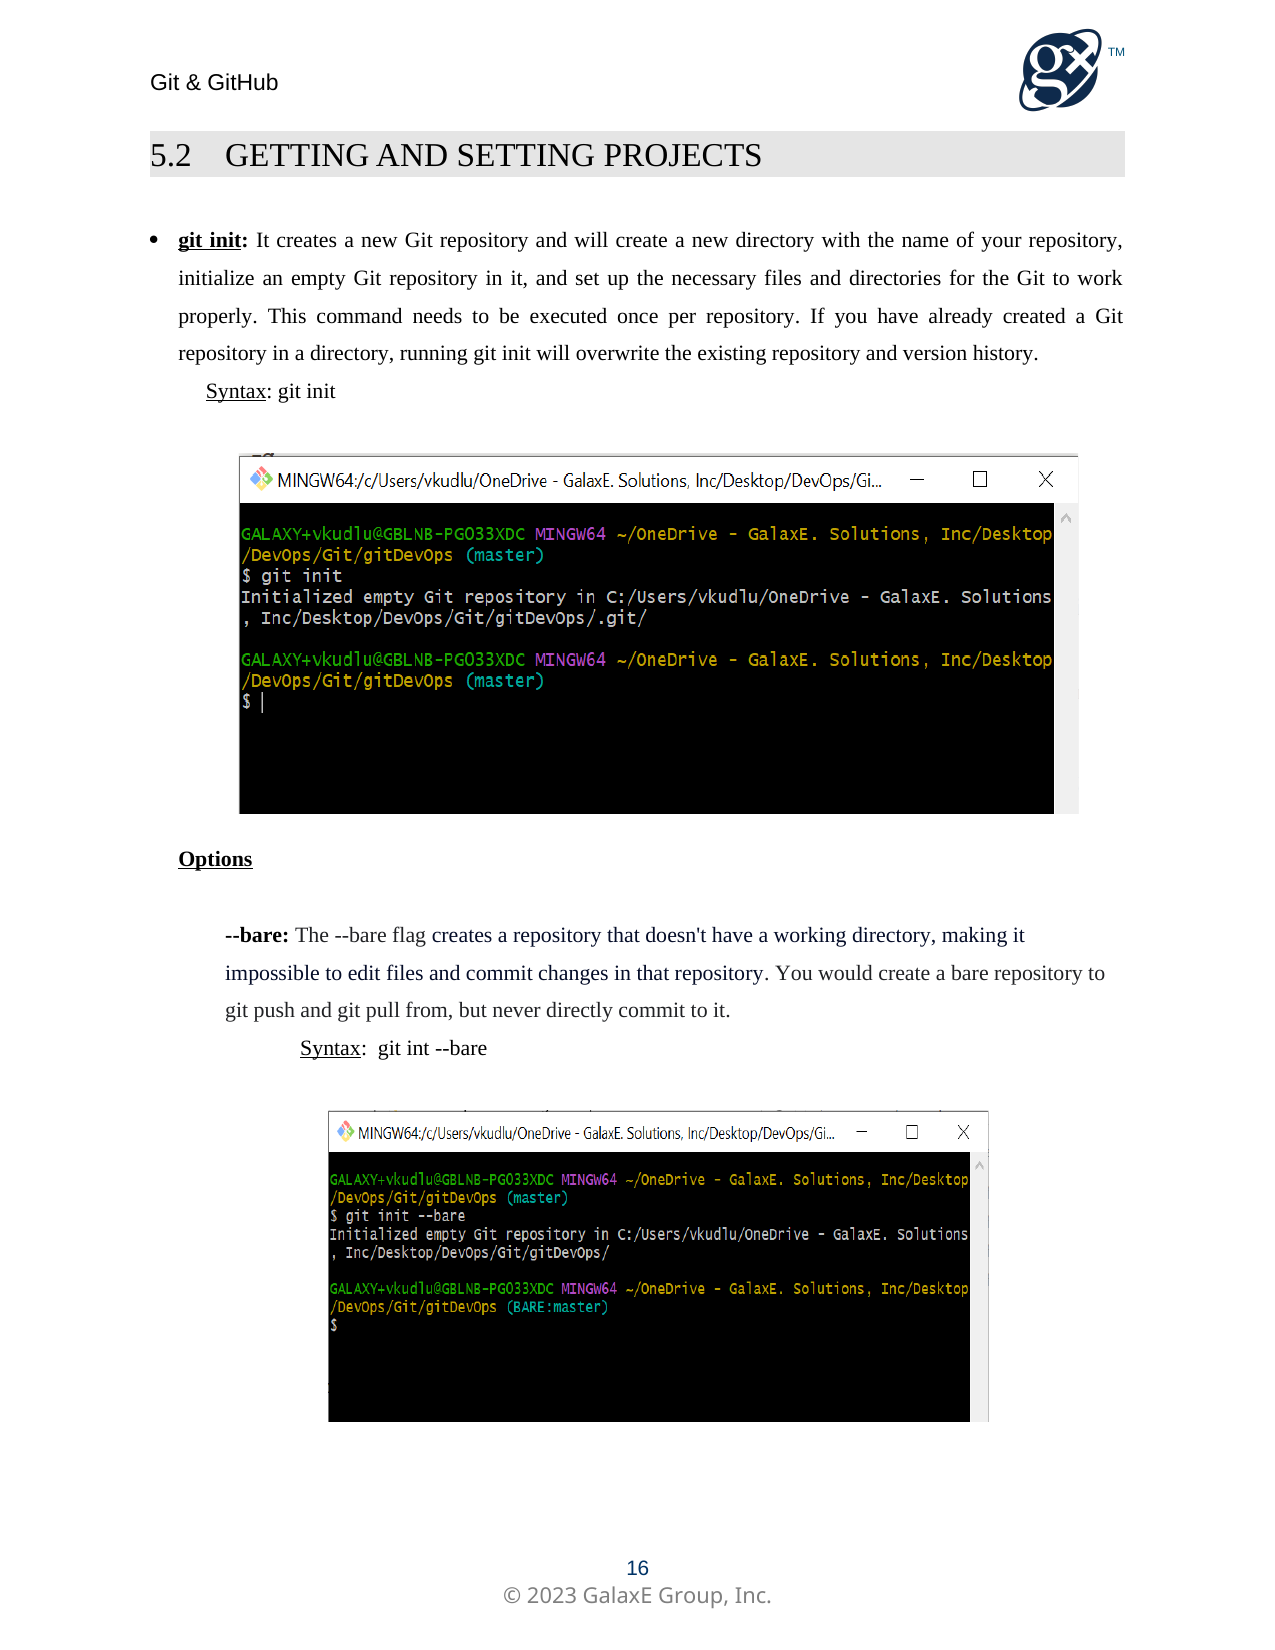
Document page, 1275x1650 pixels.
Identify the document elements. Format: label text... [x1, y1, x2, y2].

picture [238, 453, 1079, 814]
text --bare: The --bare flag creates a repository that doesn't have a working directory, making it impossible to edit files and commit changes in that repository. You would create a bare repository to git push and git pull from, but never directly commit to it. [225, 922, 1125, 1022]
picture [1017, 26, 1104, 114]
list 5.2 GETTING AND SETTING PROJECTS [150, 131, 1125, 177]
list git init: It creates a new Git repository and will create a new directory with the name of your repository, initialize an empty Git repository in it, and set up the necessary files and directories for the Git to work properly. This command needs to be executed once per repository. If you have already created a Git repository in a directory, running git init will overwrite the existing repository and version history. [150, 227, 1125, 366]
list Syntax: git init [178, 378, 1125, 403]
text Syntax: git int --bare [141, 1035, 1125, 1060]
text Options [178, 846, 1125, 871]
picture [328, 1110, 989, 1422]
